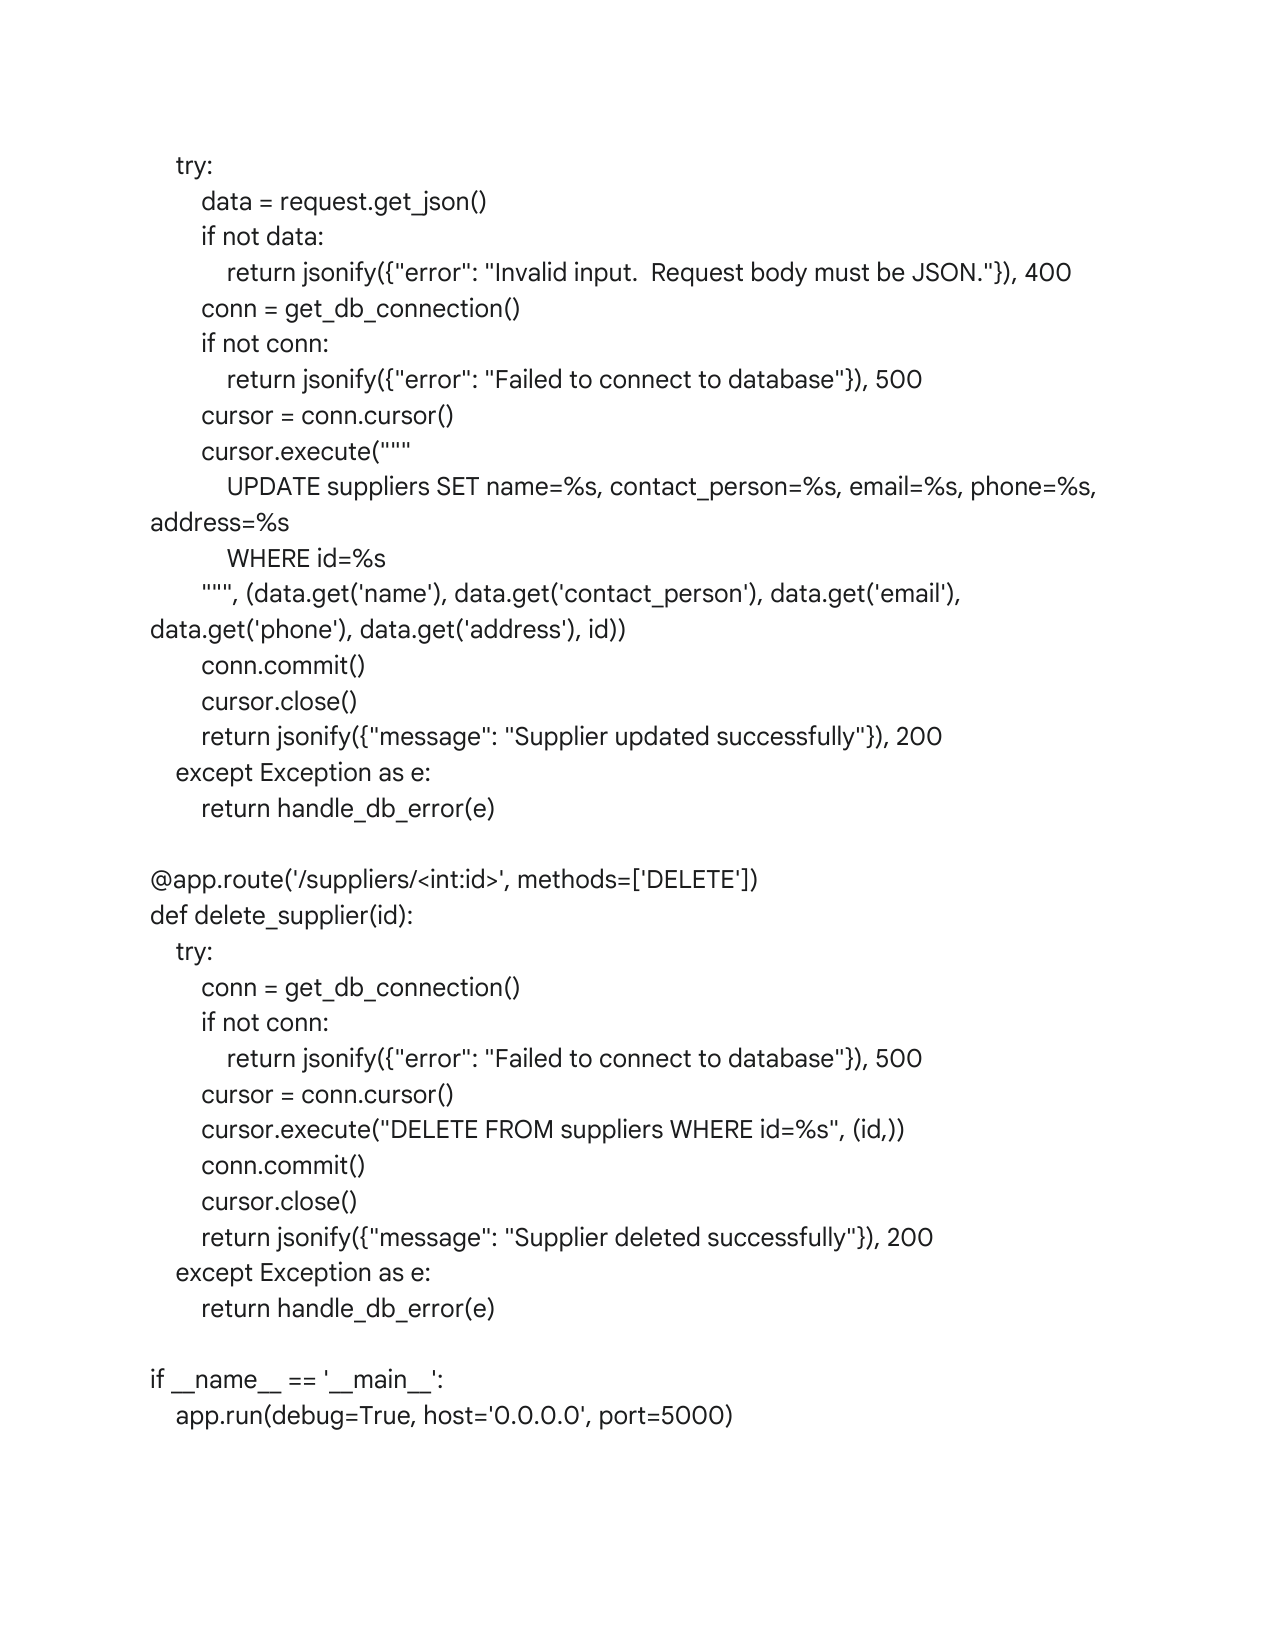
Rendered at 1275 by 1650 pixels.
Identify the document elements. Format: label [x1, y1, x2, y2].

text [150, 150, 1125, 1462]
